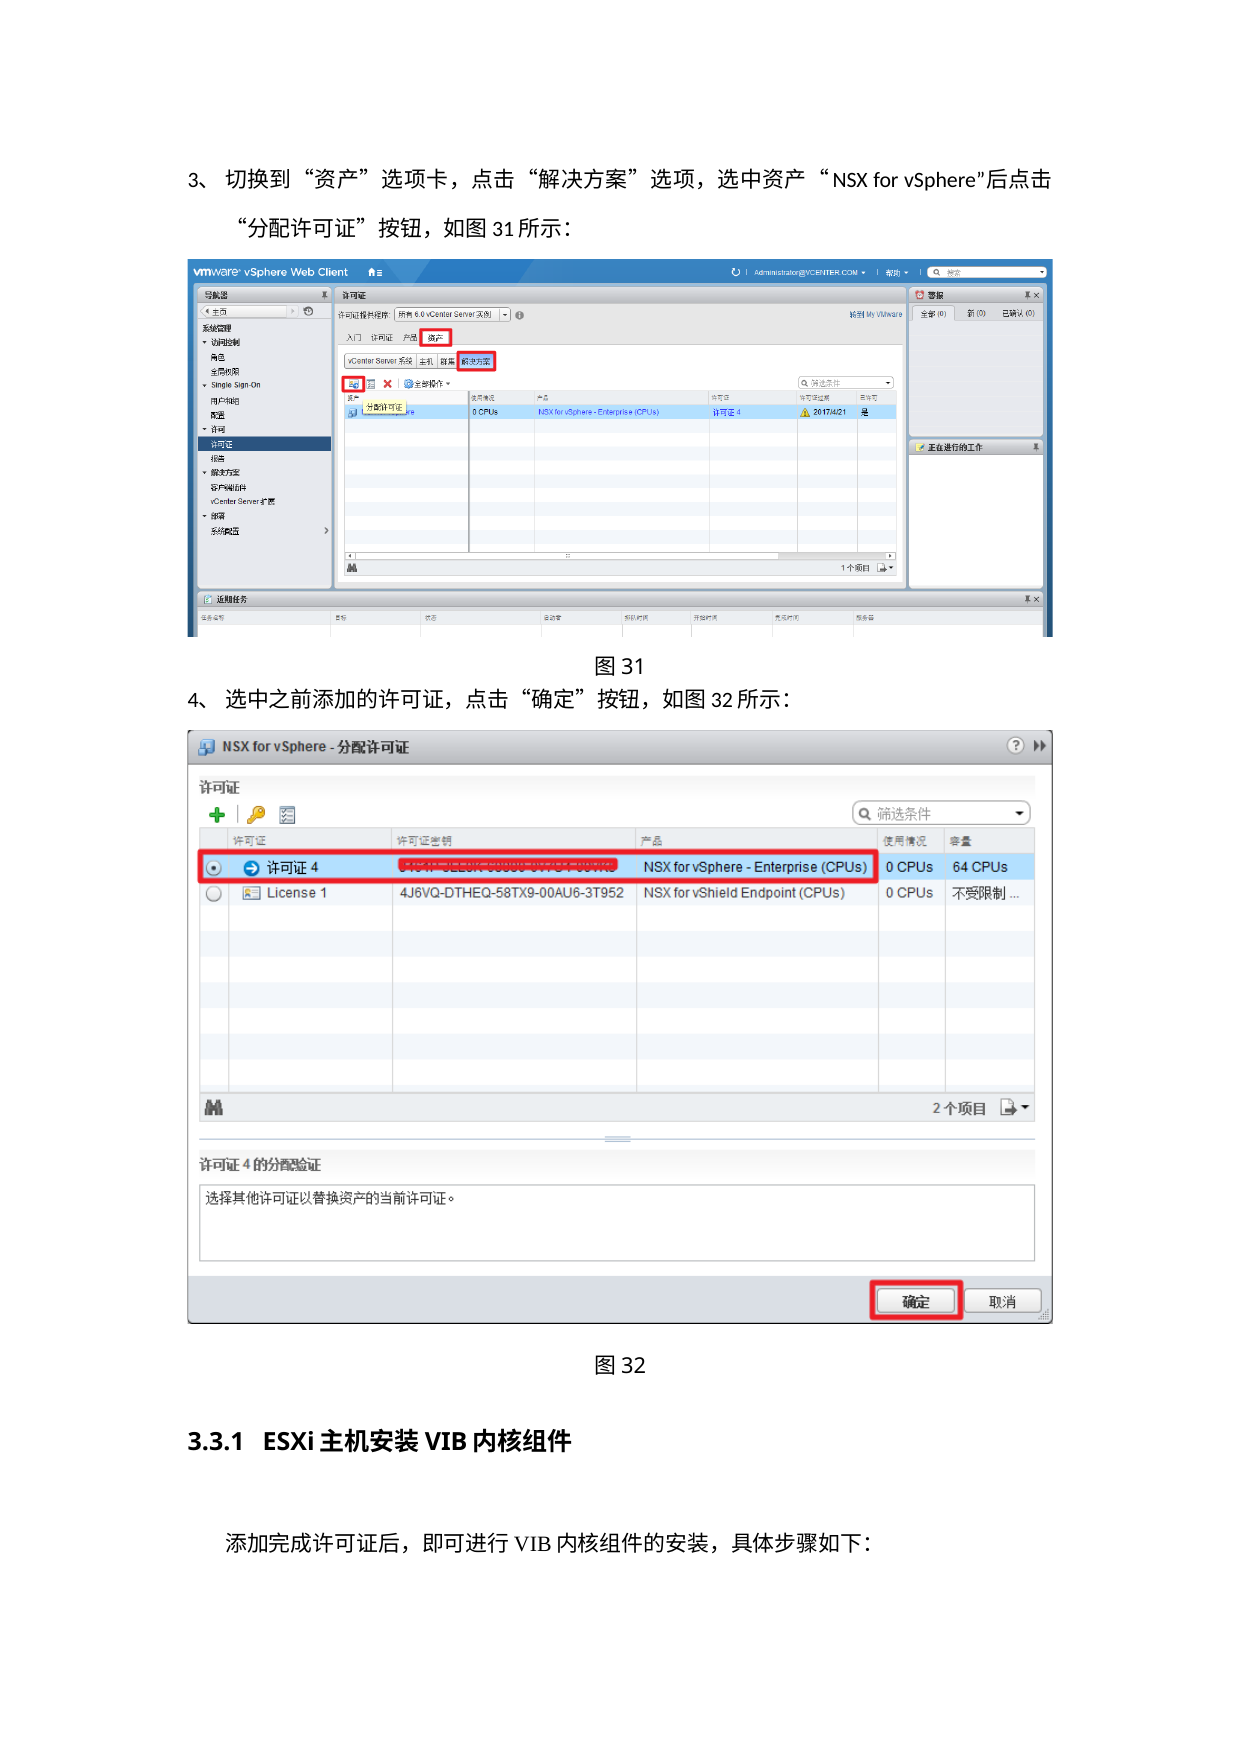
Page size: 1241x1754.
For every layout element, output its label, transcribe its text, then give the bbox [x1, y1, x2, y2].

list 切换到“资产”选项卡，点击“解决方案”选项，选中资产“NSX for vSphere”后点击“分配许可证”按钮，如图31所示： [187, 162, 1053, 243]
picture [187, 730, 1053, 1324]
list 选中之前添加的许可证，点击“确定”按钮，如图32所示： [187, 682, 1053, 714]
subtitle ESXi主机安装VIB内核组件 [187, 1407, 1053, 1472]
text 添加完成许可证后，即可进行VIB内核组件的安装，具体步骤如下： [187, 1526, 1053, 1558]
picture [187, 259, 1053, 637]
text 图32 [187, 1347, 1053, 1380]
text 图31 [187, 649, 1053, 682]
